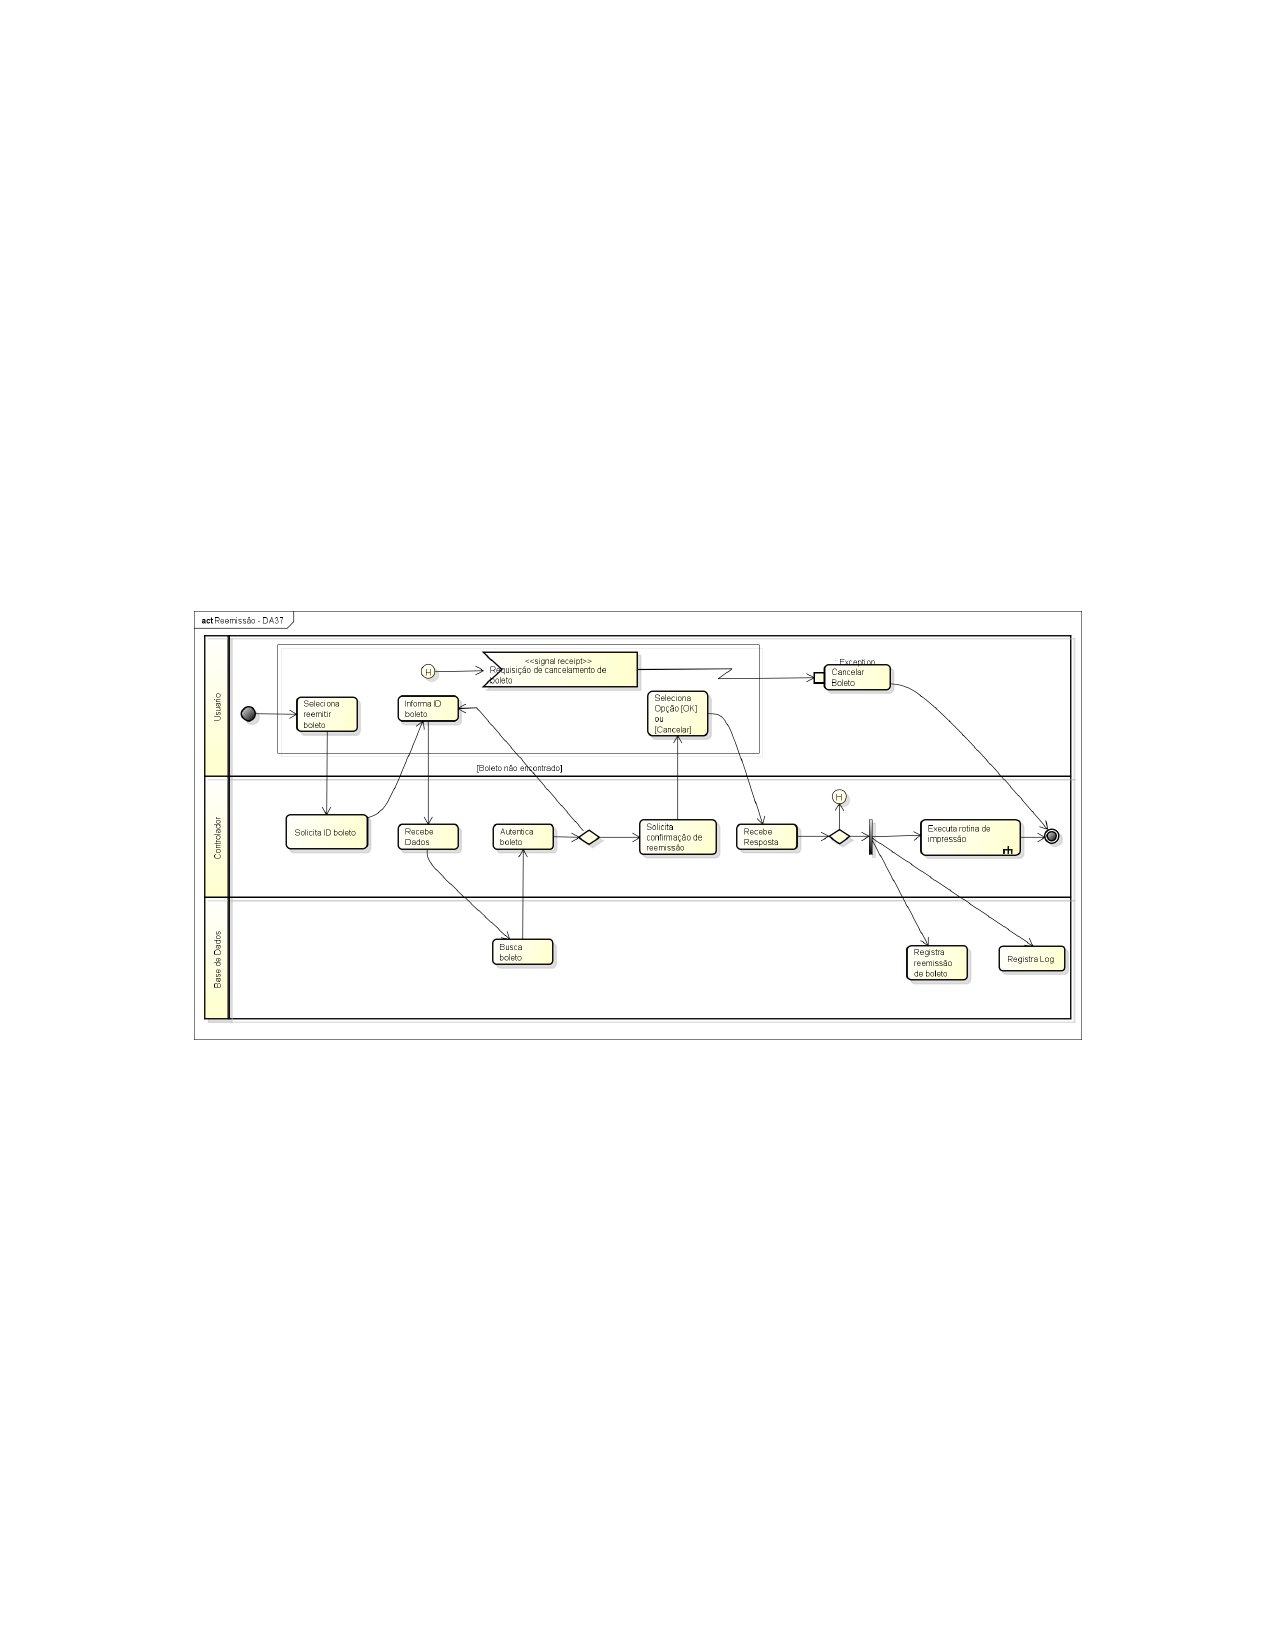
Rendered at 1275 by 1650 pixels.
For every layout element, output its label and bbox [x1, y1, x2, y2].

picture [187, 604, 1088, 1046]
